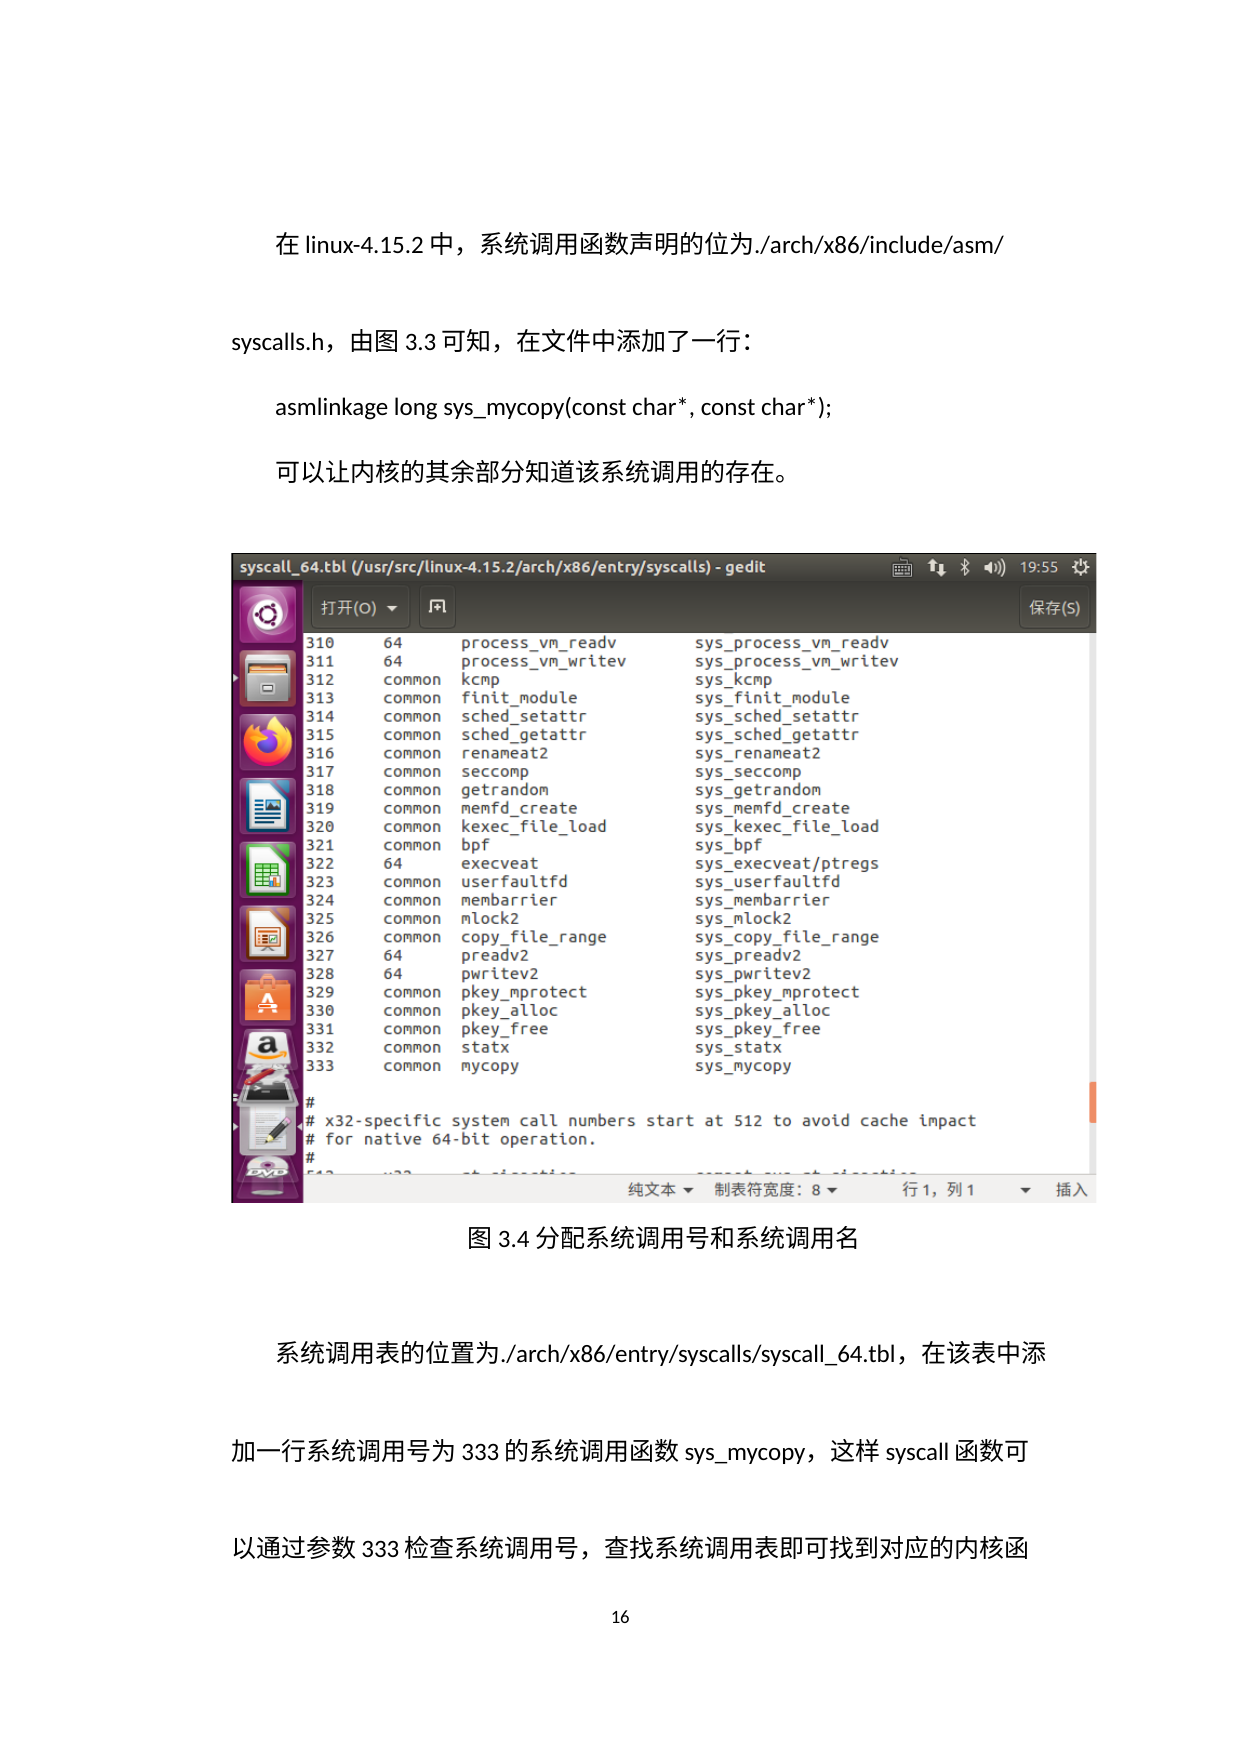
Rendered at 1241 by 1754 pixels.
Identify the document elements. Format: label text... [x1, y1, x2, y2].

picture [231, 553, 1097, 1203]
text asmlinkage long sys_mycopy(const char*, const char*); [231, 390, 1053, 423]
text 在linux-4.15.2中，系统调用函数声明的位为./arch/x86/include/asm/ syscalls.h，由图3.3可知，在文件中添加了一行： [231, 210, 1053, 372]
text 图3.4 分配系统调用号和系统调用名 [231, 1204, 1053, 1269]
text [231, 1319, 1053, 1579]
text 可以让内核的其余部分知道该系统调用的存在。 [231, 438, 1053, 503]
